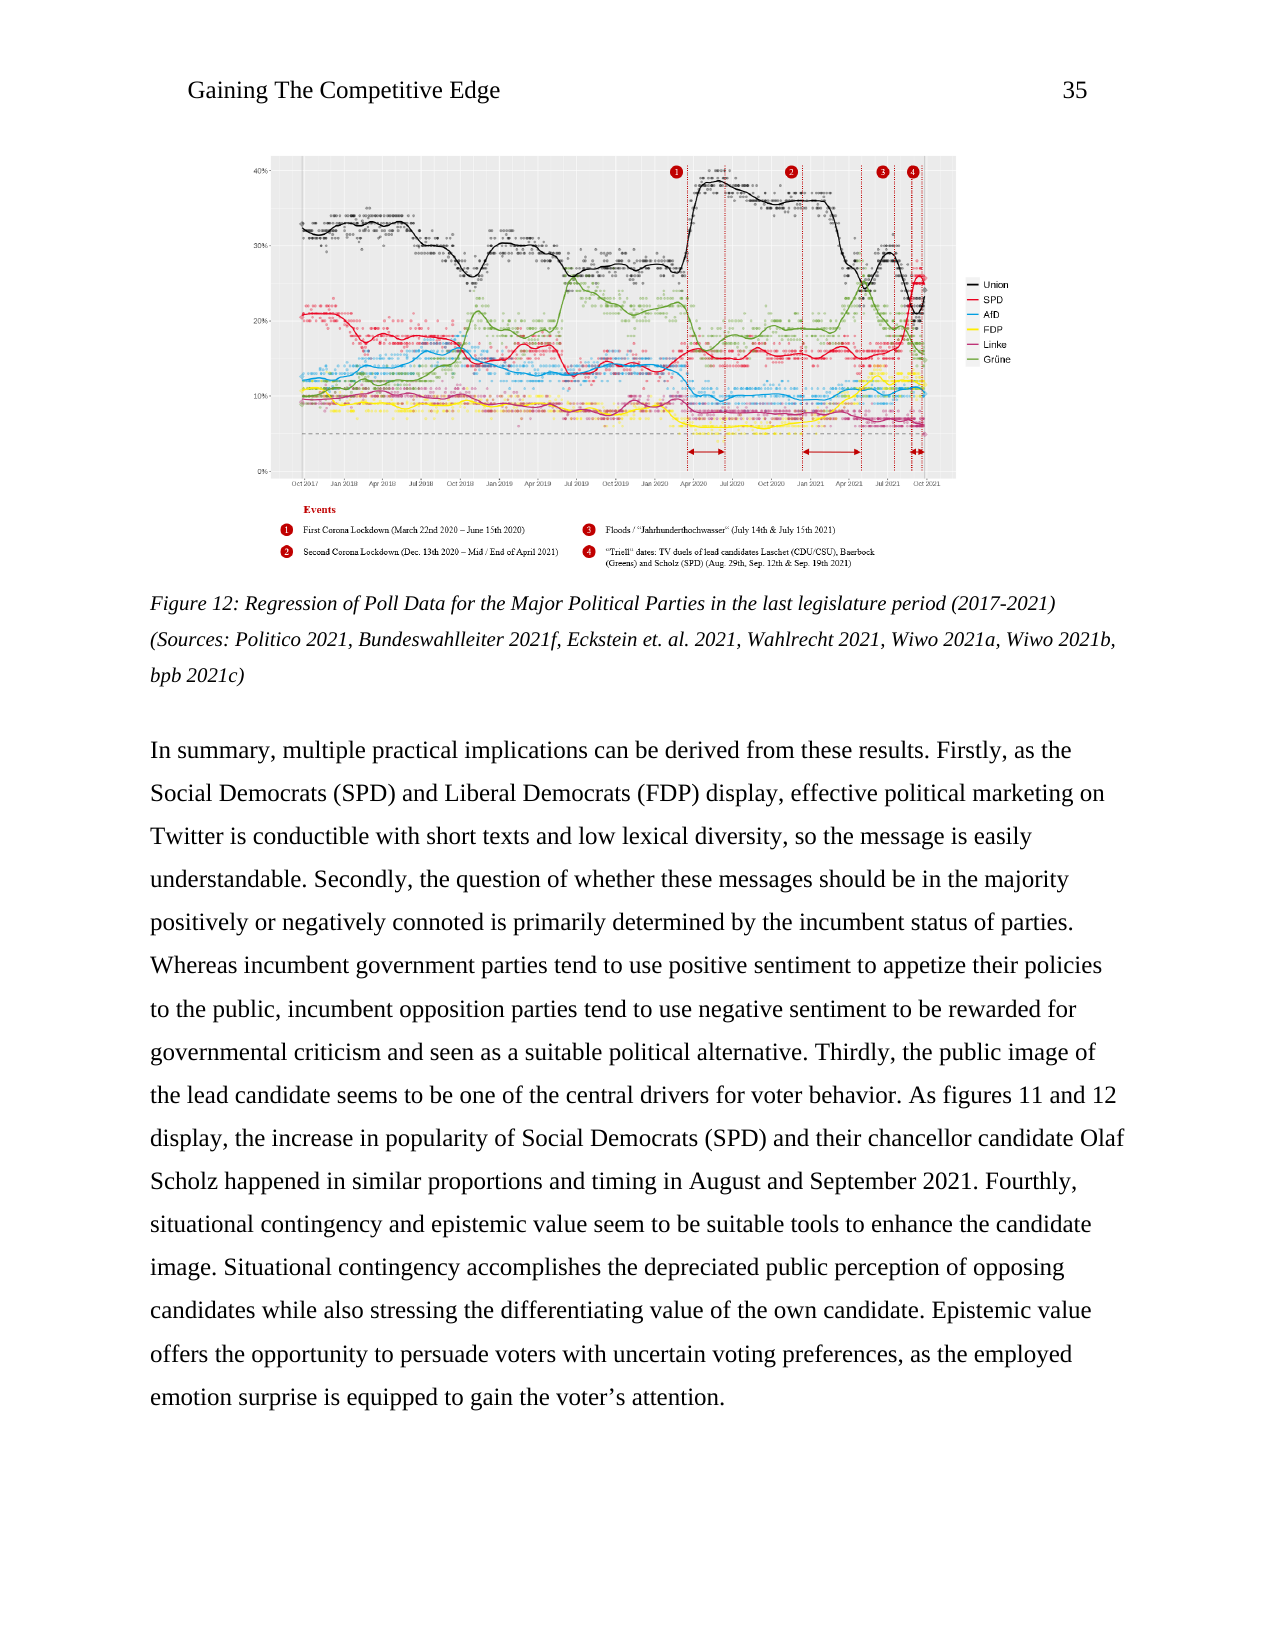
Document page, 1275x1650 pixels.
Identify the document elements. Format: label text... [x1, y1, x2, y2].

text In summary, multiple practical implications can be derived from these results. Firstly, as the Social Democrats (SPD) and Liberal Democrats (FDP) display, effective political marketing on Twitter is conductible with short texts and low lexical diversity, so the message is easily understandable. Secondly, the question of whether these messages should be in the majority positively or negatively connoted is primarily determined by the incumbent status of parties. Whereas incumbent government parties tend to use positive sentiment to appetize their policies to the public, incumbent opposition parties tend to use negative sentiment to be rewarded for governmental criticism and seen as a suitable political alternative. Thirdly, the public image of the lead candidate seems to be one of the central drivers for voter behavior. As figures 11 and 12 display, the increase in popularity of Social Democrats (SPD) and their chancellor candidate Olaf Scholz happened in similar proportions and timing in August and September 2021. Fourthly, situational contingency and epistemic value seem to be suitable tools to enhance the candidate image. Situational contingency accomplishes the depreciated public perception of opposing candidates while also stressing the differentiating value of the own candidate. Epistemic value offers the opportunity to persuade voters with uncertain voting preferences, as the employed emotion surprise is equipped to gain the voter’s attention. [150, 735, 1125, 1411]
picture [250, 150, 1018, 577]
text Figure 12: Regression of Poll Data for the Major Political Parties in the last legislature period (2017-2021) (Sources: Politico 2021, Bundeswahlleiter 2021f, Eckstein et. al. 2021, Wahlrecht 2021, Wiwo 2021a, Wiwo 2021b, bpb 2021c) [150, 591, 1125, 687]
table_header [150, 150, 1095, 591]
